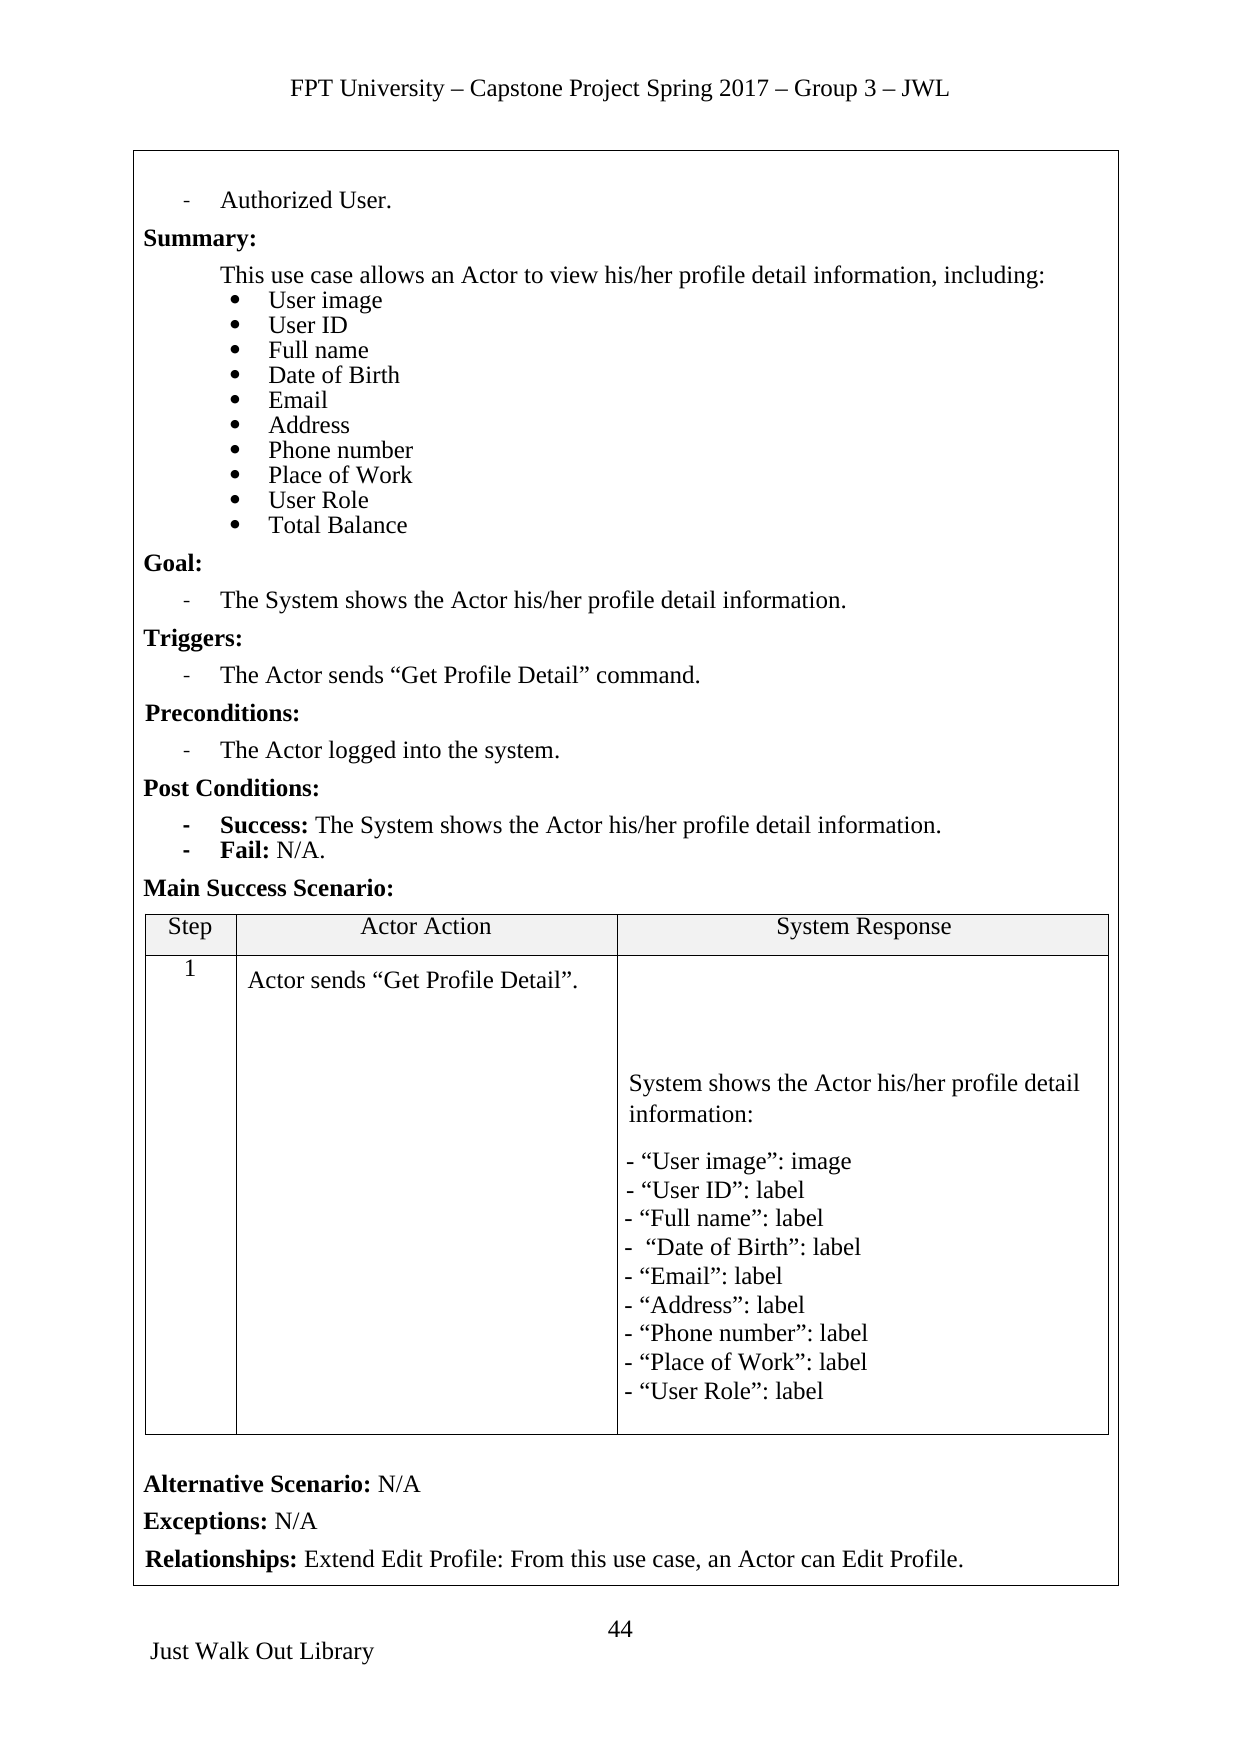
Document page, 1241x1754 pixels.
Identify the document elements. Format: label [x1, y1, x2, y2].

table_cell [134, 151, 1118, 1584]
